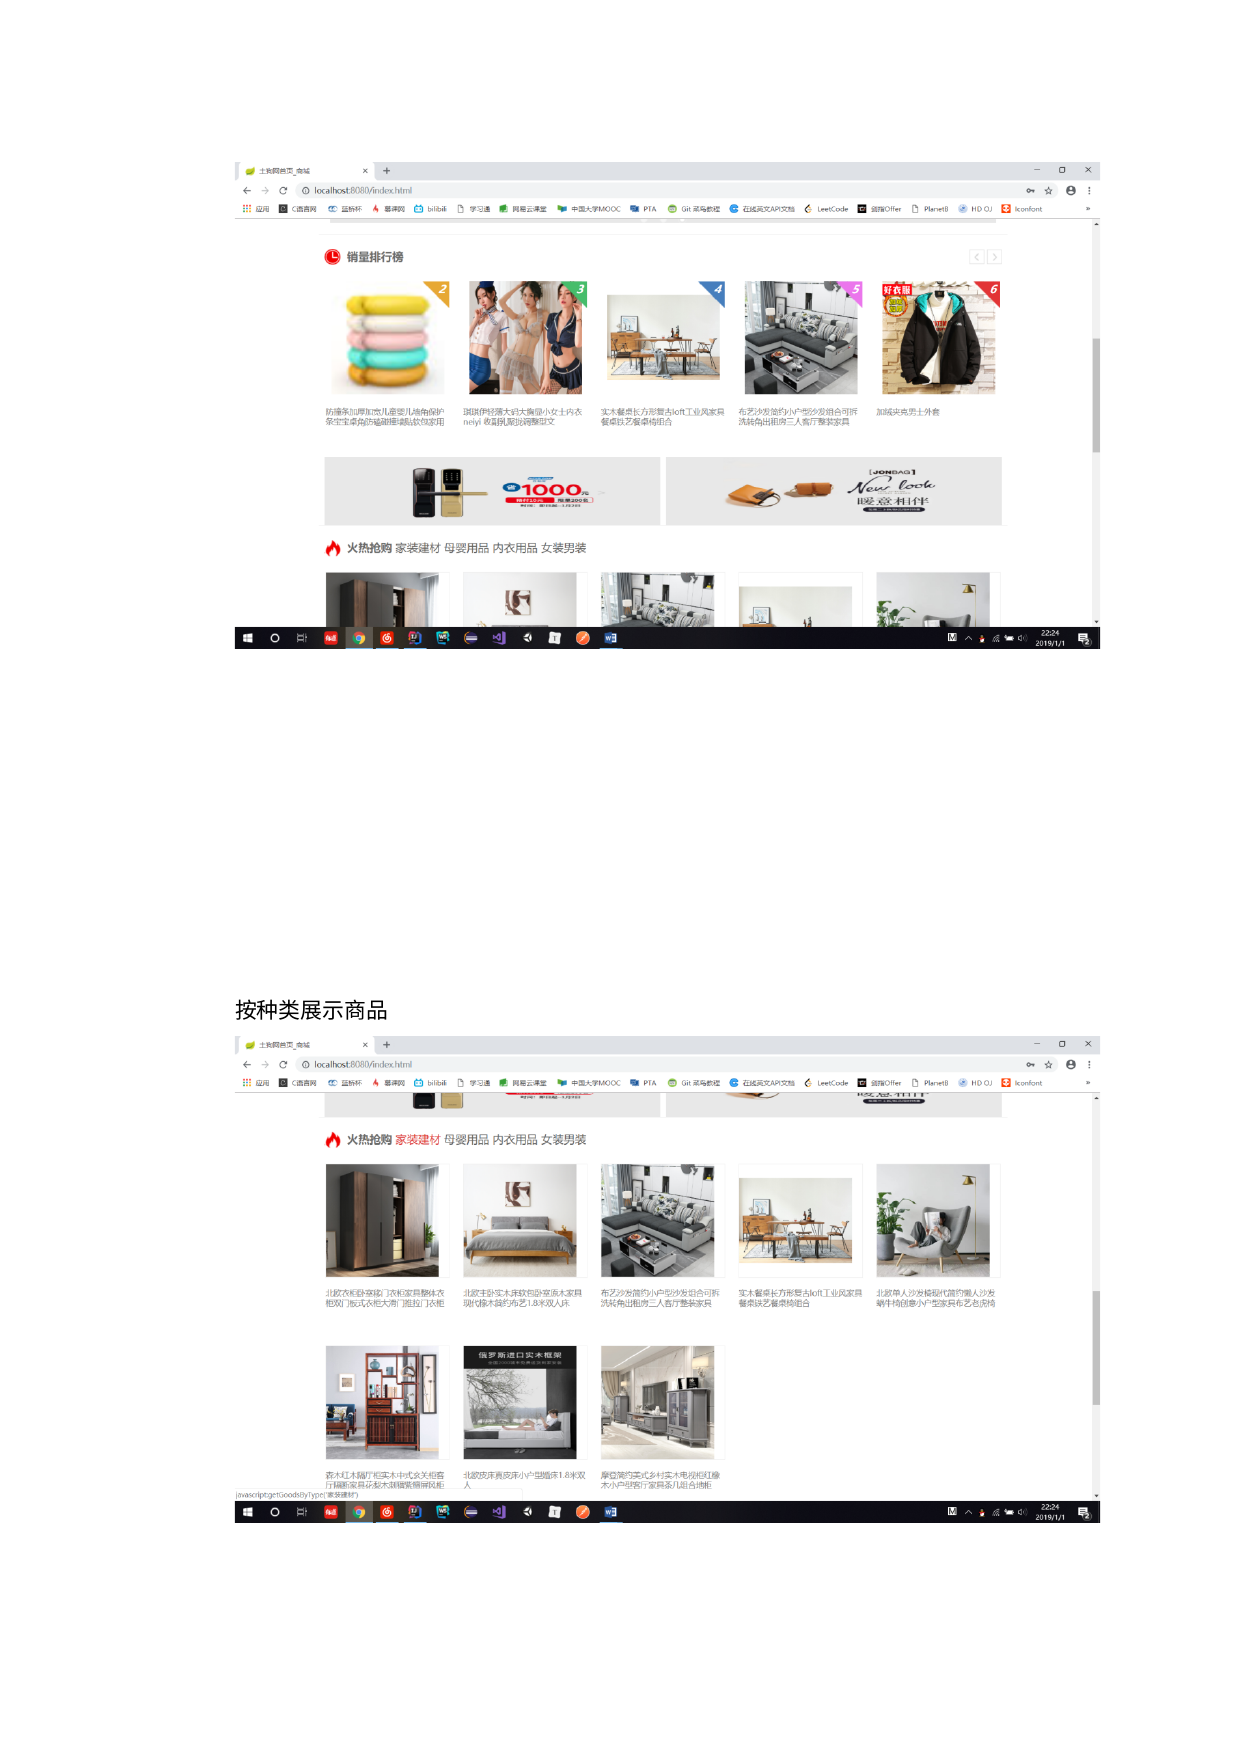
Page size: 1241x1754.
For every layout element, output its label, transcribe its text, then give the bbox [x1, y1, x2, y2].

text 按种类展示商品 [187, 992, 1053, 1025]
picture [234, 1036, 1100, 1523]
picture [234, 162, 1100, 649]
